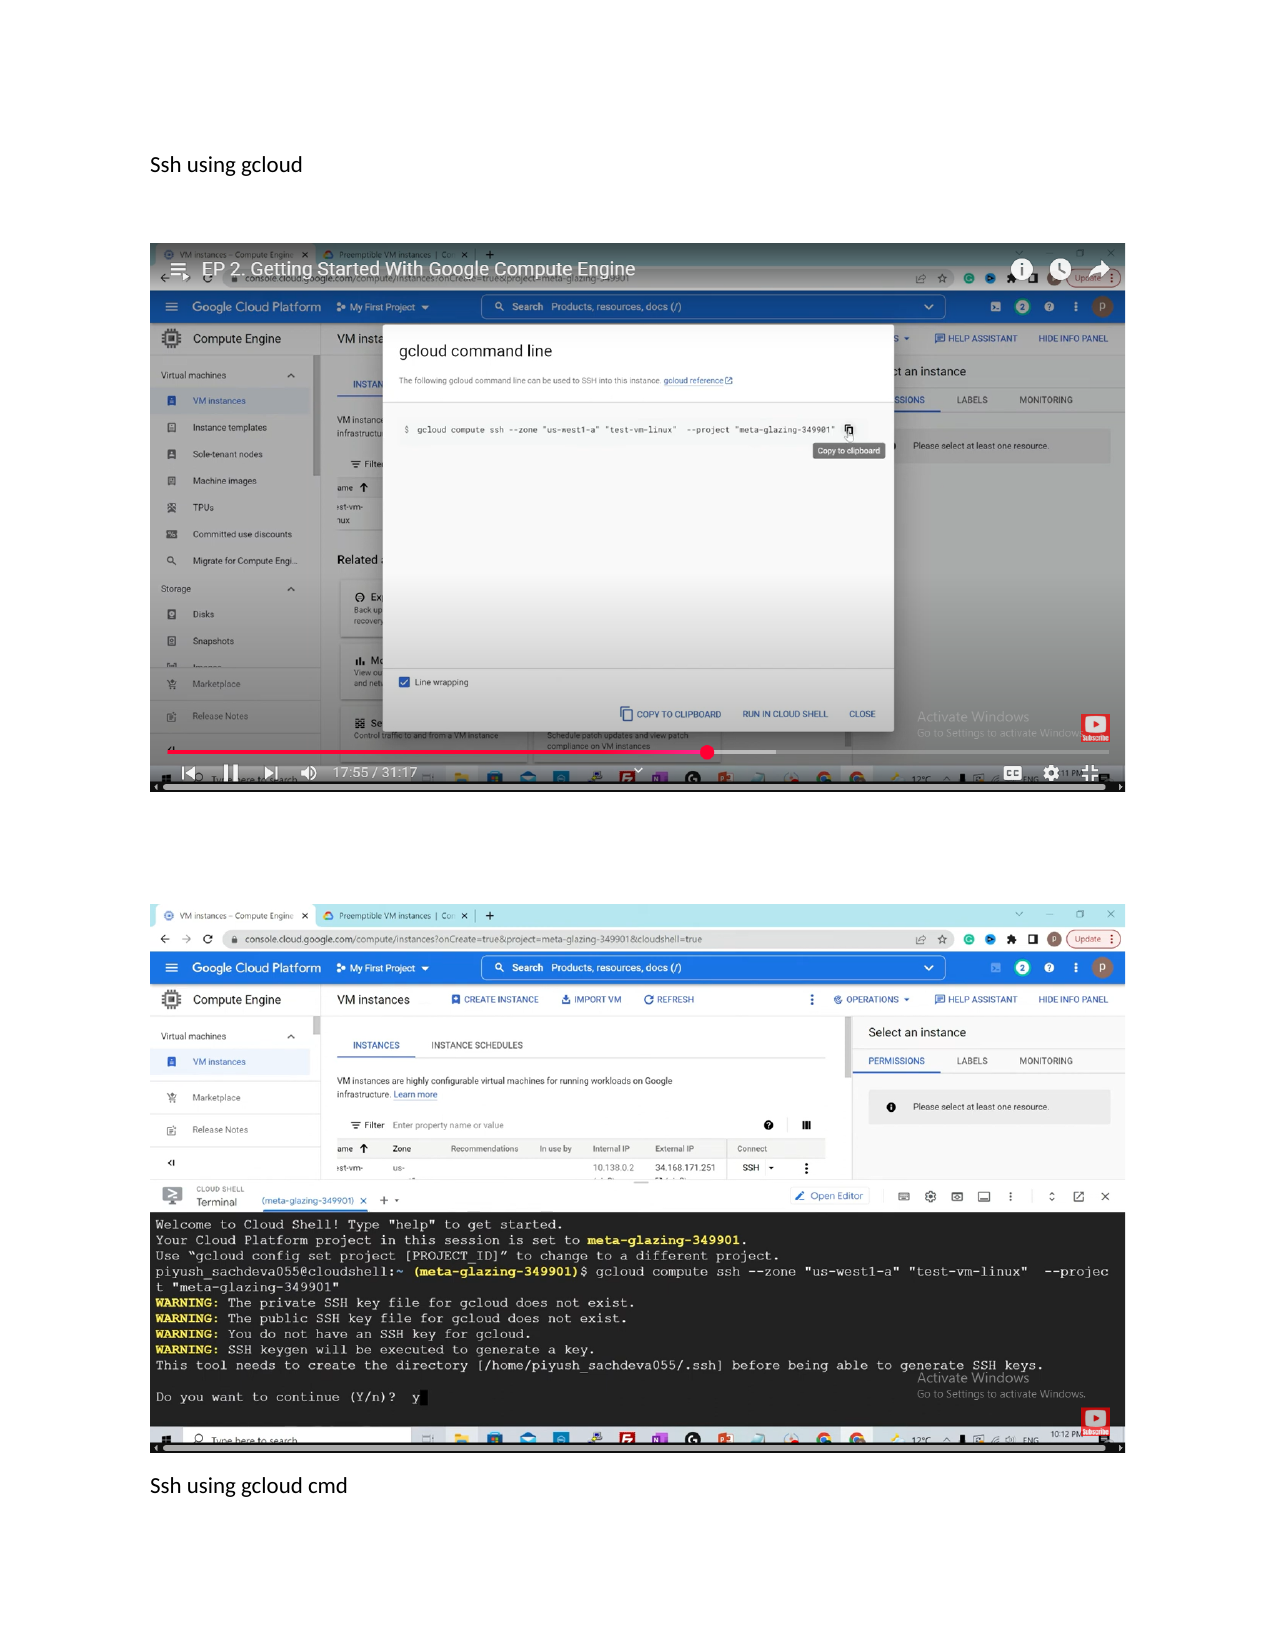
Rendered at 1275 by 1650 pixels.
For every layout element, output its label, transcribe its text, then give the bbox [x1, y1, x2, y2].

picture [150, 904, 1125, 1453]
picture [150, 243, 1125, 792]
text Ssh using gcloud cmd [150, 1471, 1125, 1499]
text Ssh using gcloud [150, 150, 1125, 178]
